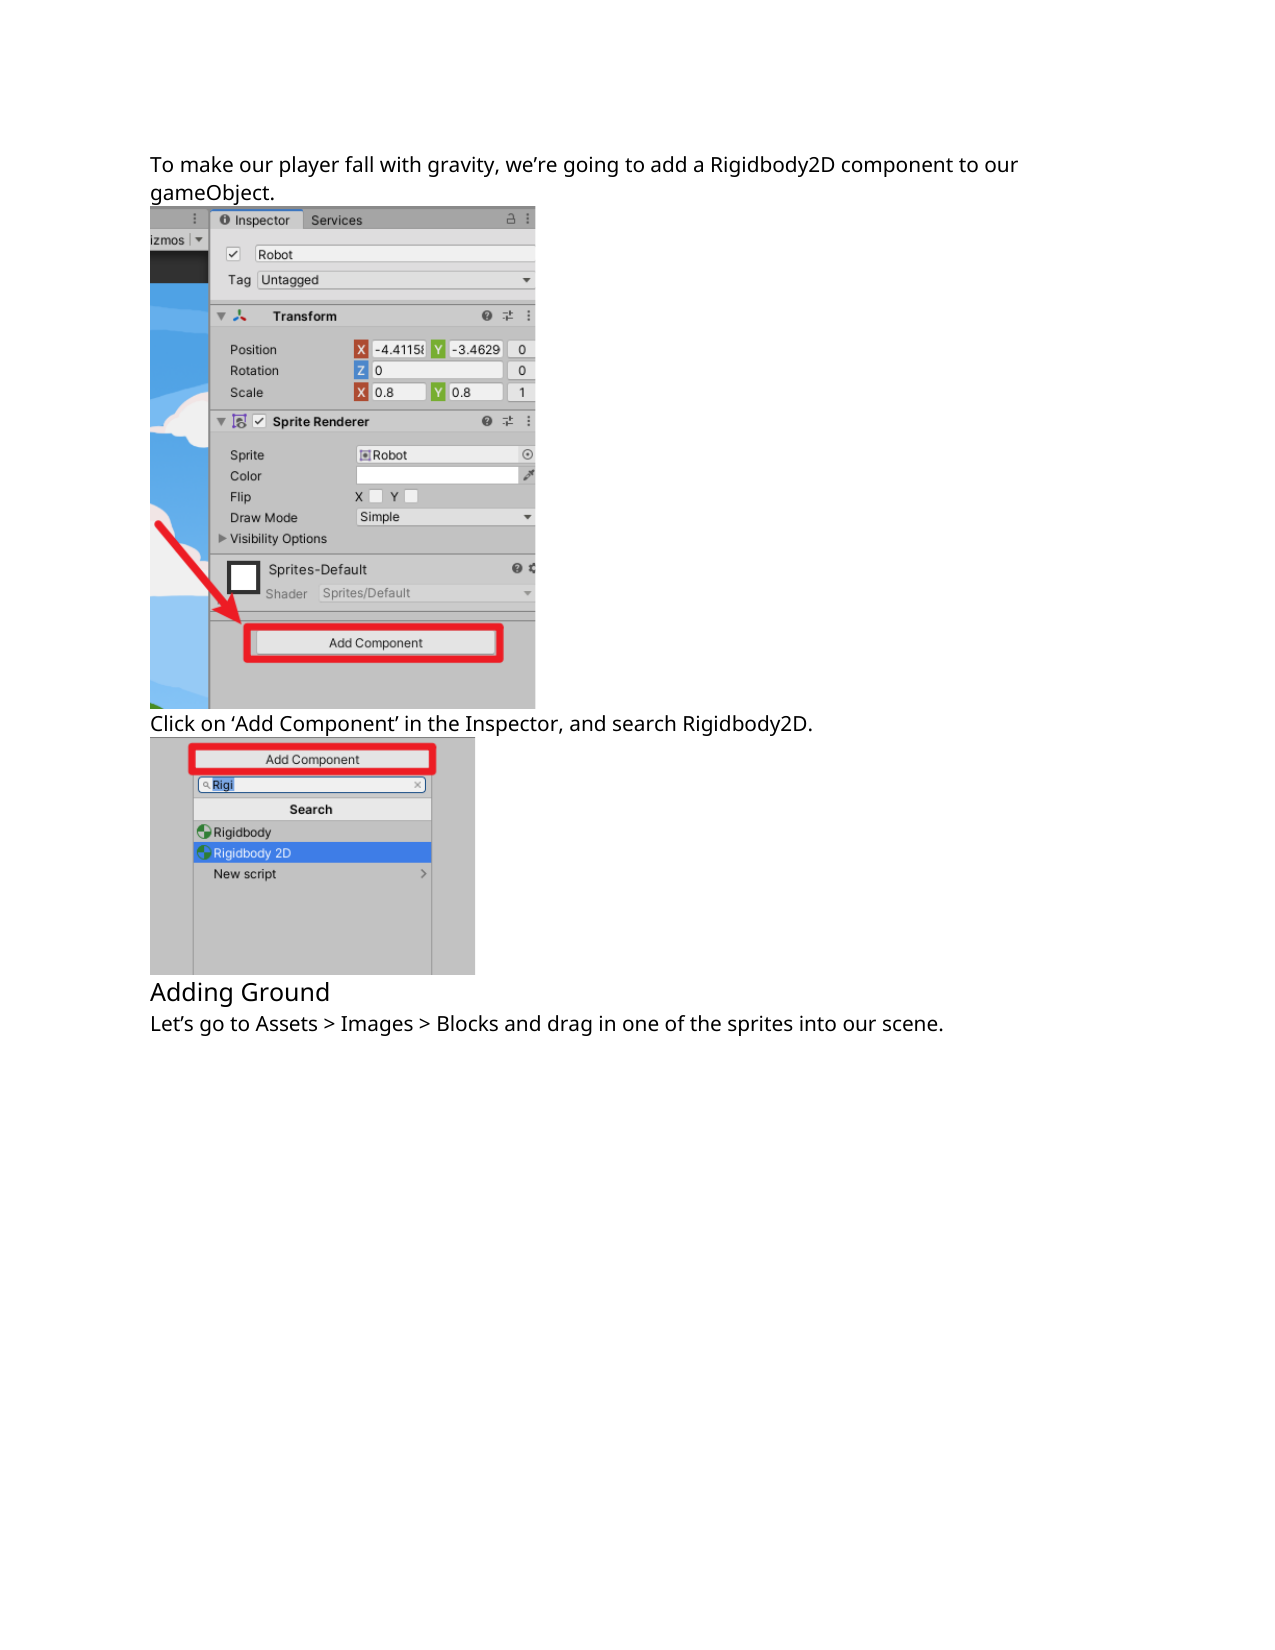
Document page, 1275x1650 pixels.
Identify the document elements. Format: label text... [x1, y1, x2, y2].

text To make our player fall with gravity, we’re going to add a Rigidbody2D component to our gameObject. [150, 150, 1125, 207]
picture [150, 206, 536, 709]
text Click on ‘Add Component’ in the Inspector, and search Rigidbody2D. [150, 709, 1125, 737]
picture [150, 737, 476, 975]
text Adding Ground [150, 975, 1125, 1009]
text Let’s go to Assets > Images > Blocks and drag in one of the sprites into our scene. [150, 1009, 1125, 1037]
